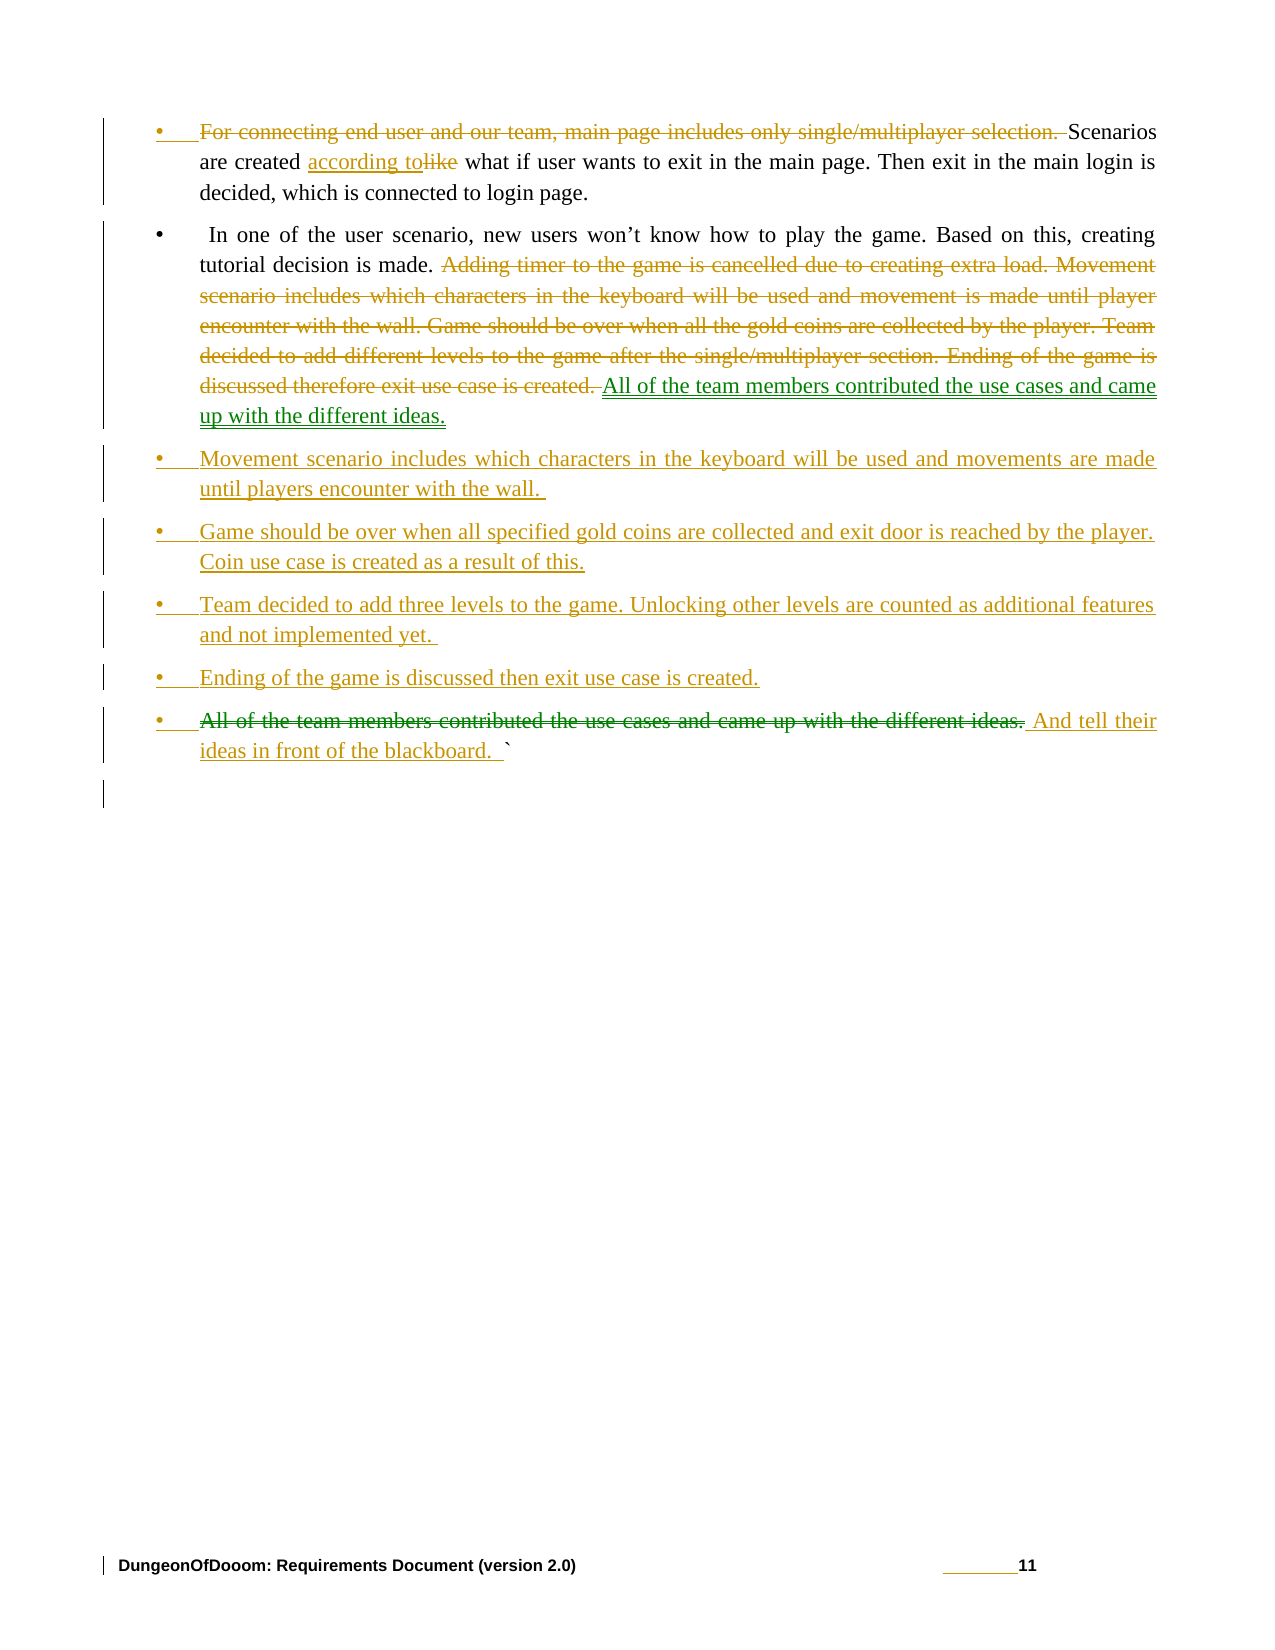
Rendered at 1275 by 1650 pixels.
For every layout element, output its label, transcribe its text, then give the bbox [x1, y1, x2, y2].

list In one of the user scenario, new users won’t know how to play the game. Based on this, creating tutorial decision is made. [156, 221, 1157, 429]
list ` [156, 707, 1157, 763]
list Scenarios are created what if user wants to exit in the main page. Then exit in the main login is decided, which is connected to login page. [156, 118, 1157, 205]
